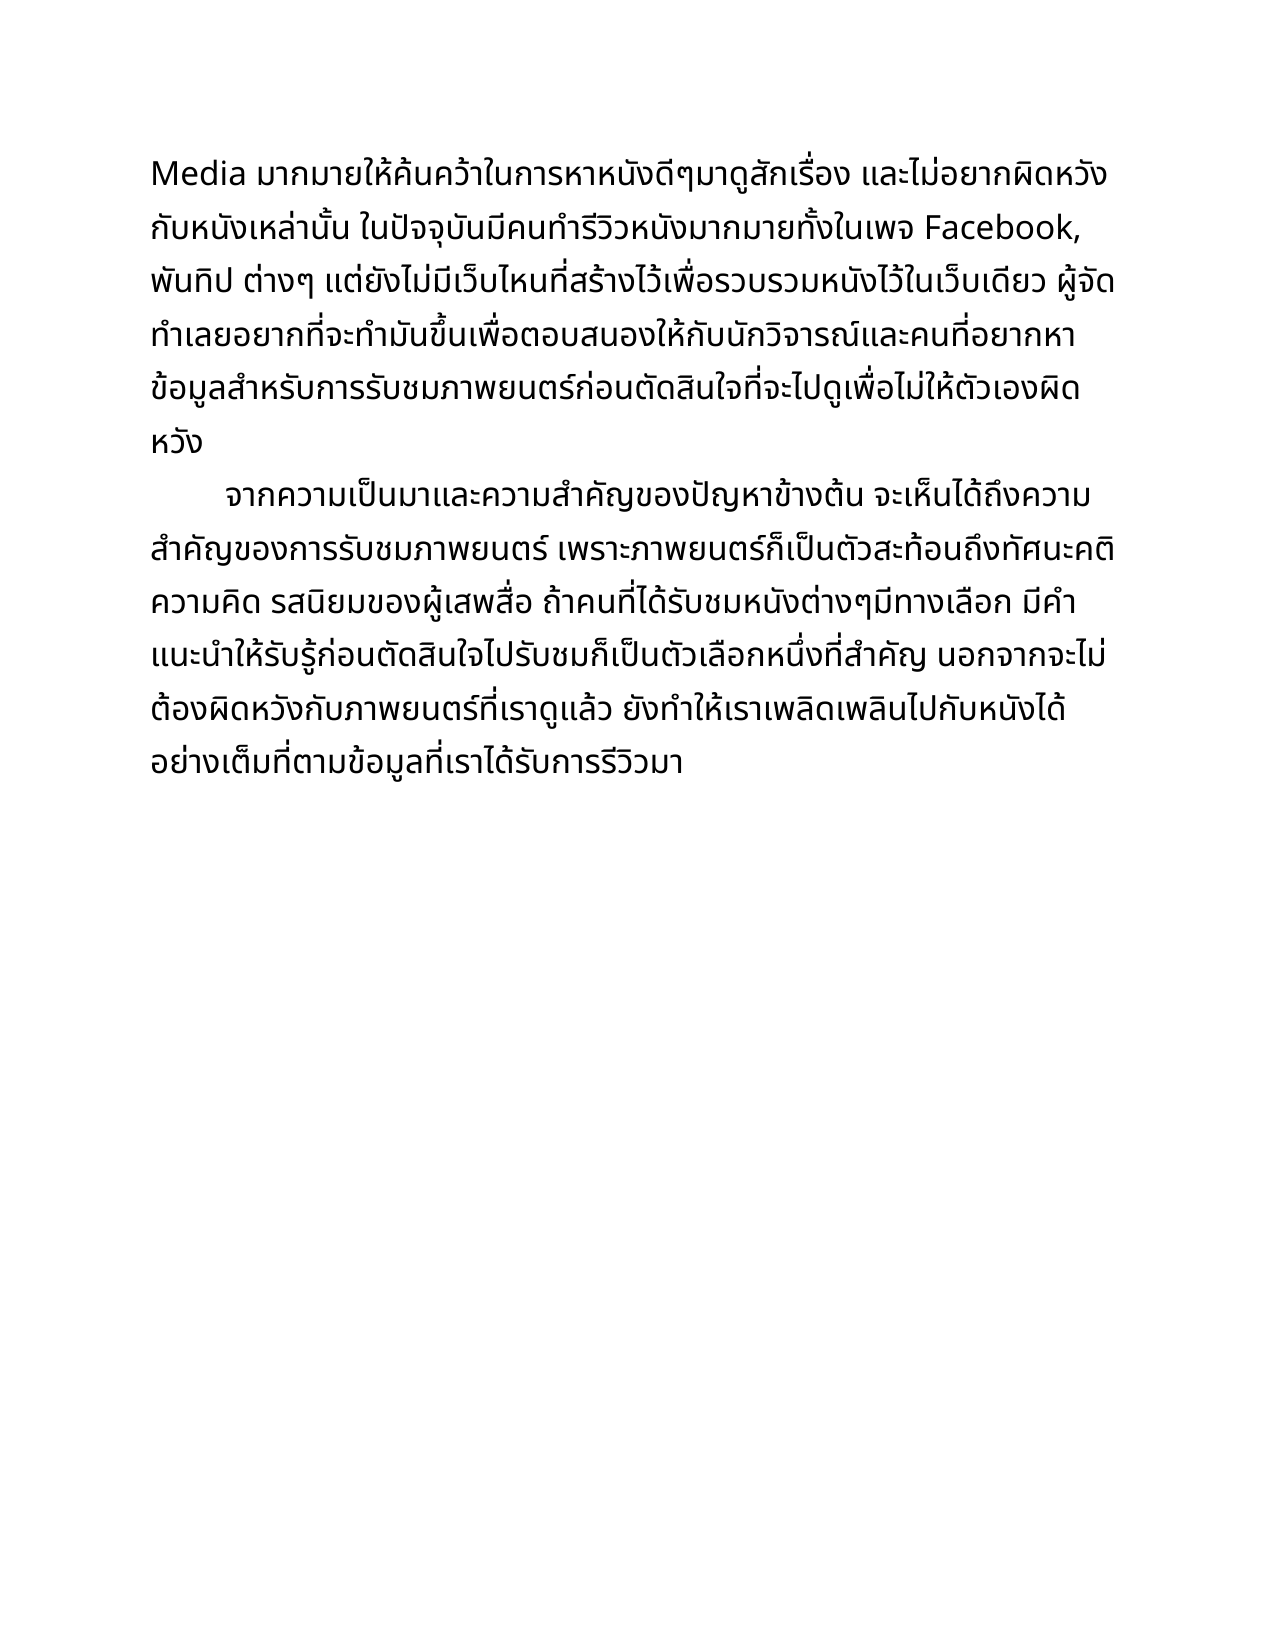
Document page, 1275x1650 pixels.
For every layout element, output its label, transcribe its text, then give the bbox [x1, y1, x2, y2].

text จากความเป็นมาและความสำคัญของปัญหาข้างต้น จะเห็นได้ถึงความสำคัญของการรับชมภาพยนตร์ เพราะภาพยนตร์ก็เป็นตัวสะท้อนถึงทัศนะคติ ความคิด รสนิยมของผู้เสพสื่อ ถ้าคนที่ได้รับชมหนังต่างๆมีทางเลือก มีคำแนะนำให้รับรู้ก่อนตัดสินใจไปรับชมก็เป็นตัวเลือกหนึ่งที่สำคัญ นอกจากจะไม่ต้องผิดหวังกับภาพยนตร์ที่เราดูแล้ว ยังทำให้เราเพลิดเพลินไปกับหนังได้อย่างเต็มที่ตามข้อมูลที่เราได้รับการรีวิวมา [150, 471, 1125, 789]
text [150, 150, 1125, 468]
